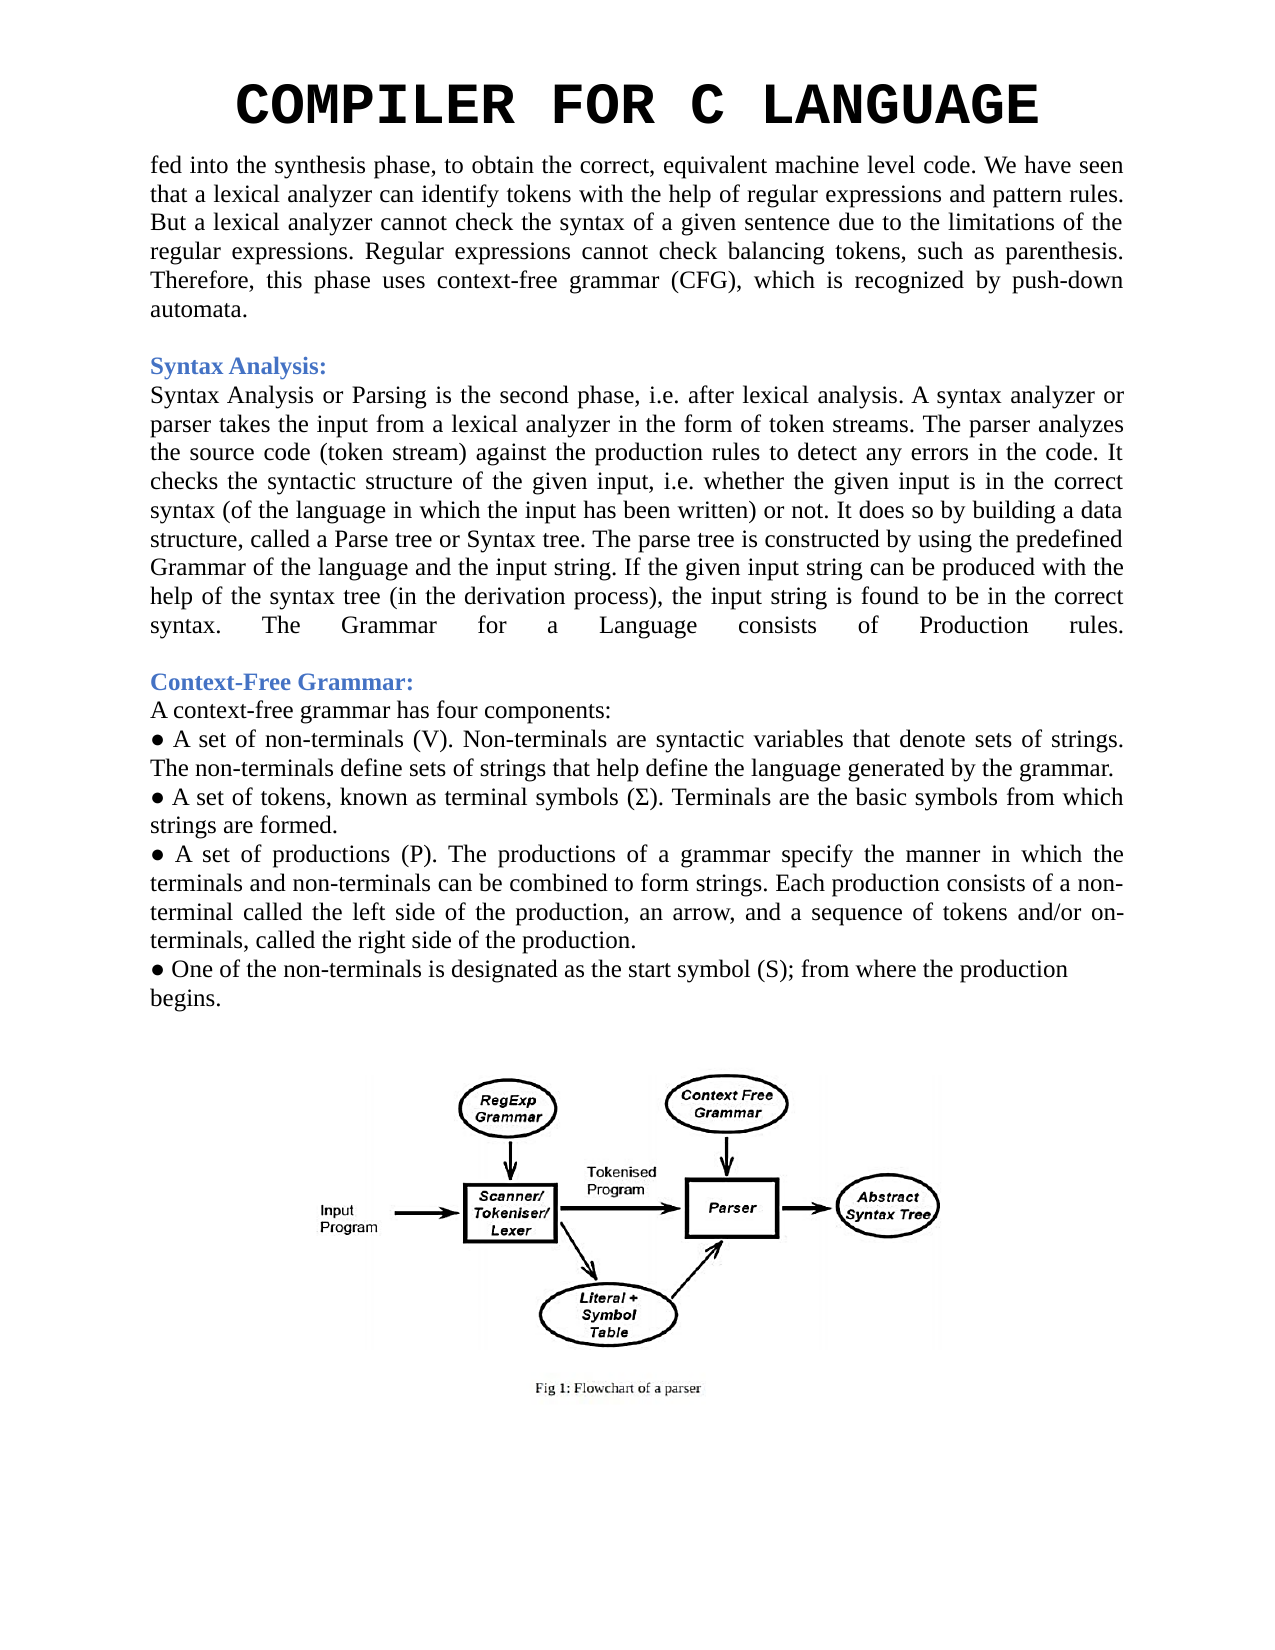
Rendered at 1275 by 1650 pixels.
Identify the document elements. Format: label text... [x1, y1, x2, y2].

text begins. [150, 983, 1125, 1040]
picture [280, 1039, 1024, 1422]
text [150, 150, 1125, 322]
text ● A set of tokens, known as terminal symbols (Σ). Terminals are the basic symbols from which strings are formed. [150, 782, 1125, 839]
text ● One of the non-terminals is designated as the start symbol (S); from where the production [150, 954, 1125, 983]
text ● A set of productions (P). The productions of a grammar specify the manner in which the terminals and non-terminals can be combined to form strings. Each production consists of a non-terminal called the left side of the production, an arrow, and a sequence of tokens and/or on- terminals, called the right side of the production. [150, 839, 1125, 954]
text Syntax Analysis or Parsing is the second phase, i.e. after lexical analysis. A syntax analyzer or parser takes the input from a lexical analyzer in the form of token streams. The parser analyzes the source code (token stream) against the production rules to detect any errors in the code. It checks the syntactic structure of the given input, i.e. whether the given input is in the correct syntax (of the language in which the input has been written) or not. It does so by building a data structure, called a Parse tree or Syntax tree. The parse tree is constructed by using the predefined Grammar of the language and the input string. If the given input string can be produced with the help of the syntax tree (in the derivation process), the input string is found to be in the correct syntax. The Grammar for a Language consists of Production rules. [150, 380, 1125, 667]
text Context-Free Grammar: [150, 667, 1125, 696]
text ● A set of non-terminals (V). Non-terminals are syntactic variables that denote sets of strings. The non-terminals define sets of strings that help define the language generated by the grammar. [150, 724, 1125, 782]
text A context-free grammar has four components: [150, 696, 1125, 724]
text Syntax Analysis: [150, 351, 1125, 380]
